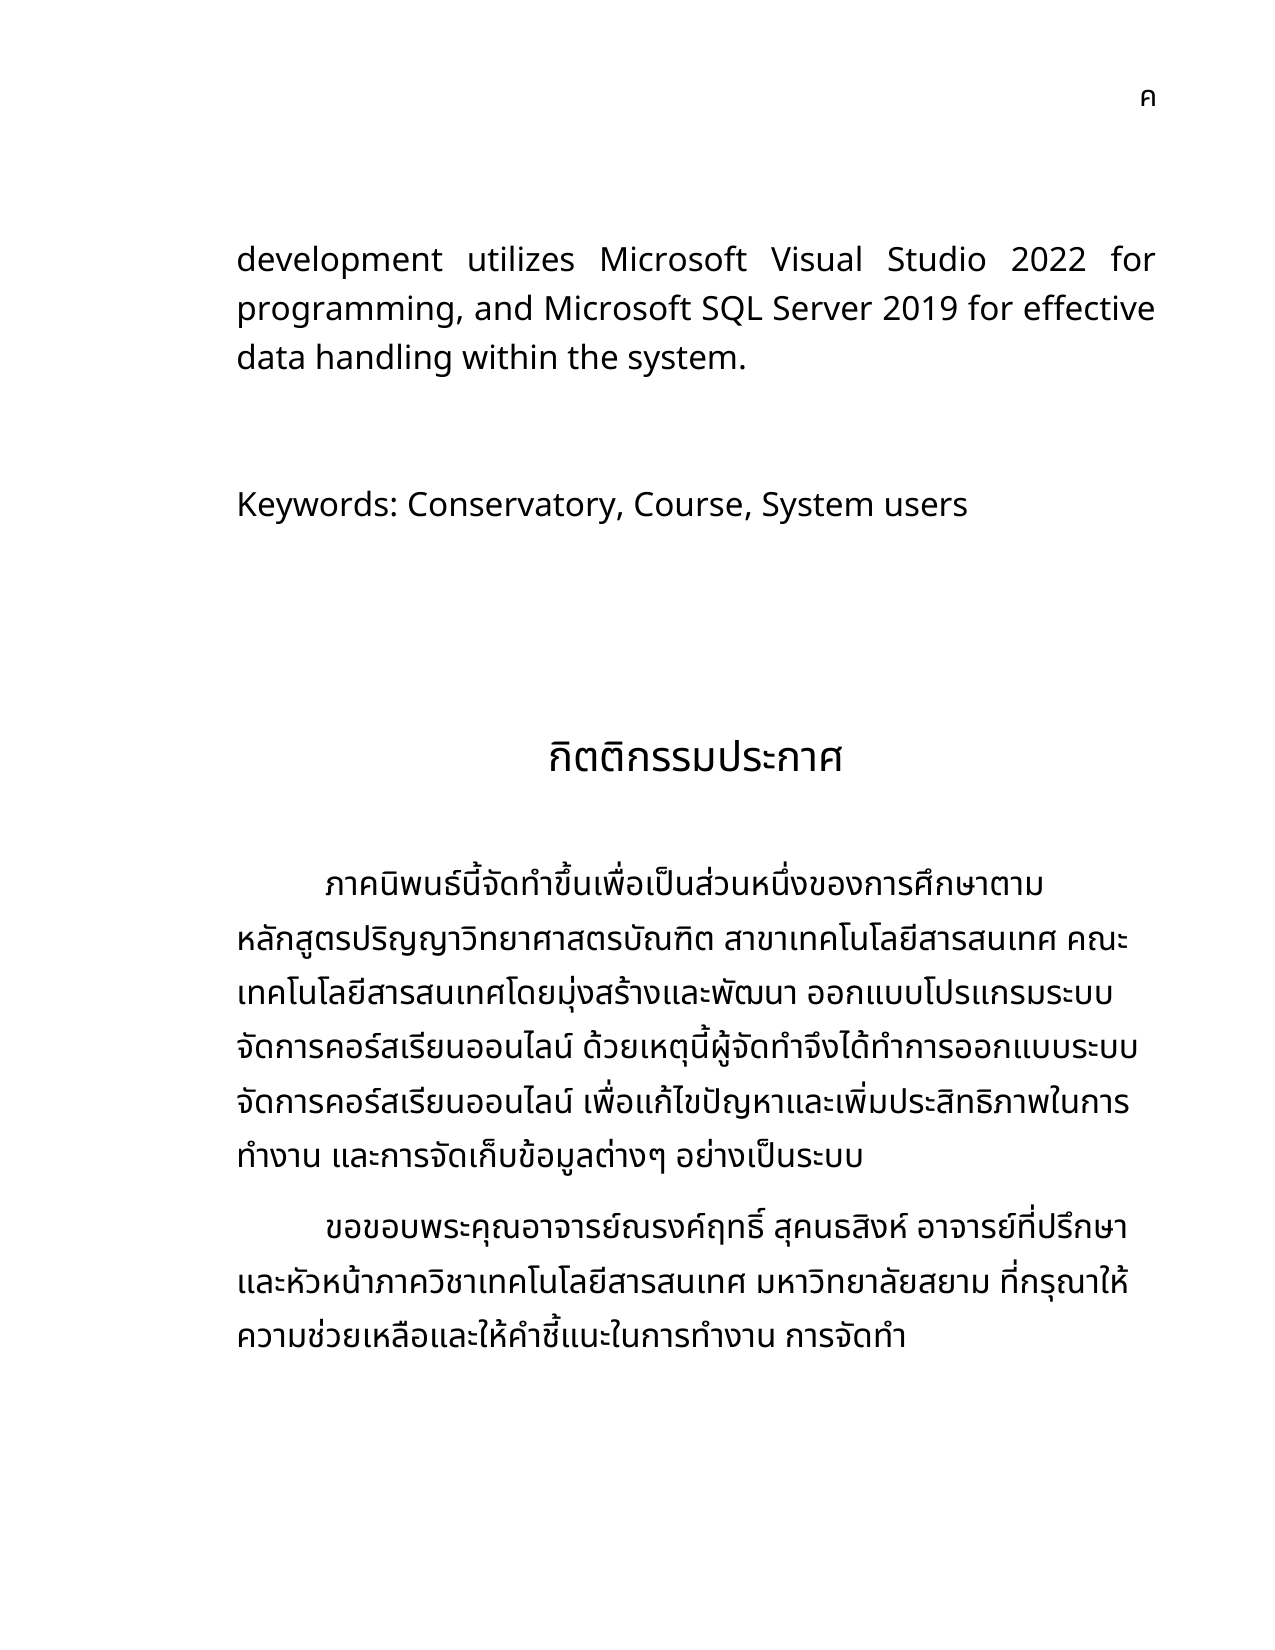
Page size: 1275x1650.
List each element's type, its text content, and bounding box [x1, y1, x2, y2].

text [236, 236, 1157, 379]
text กิตติกรรมประกาศ [236, 727, 1157, 790]
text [236, 1203, 1157, 1362]
text ภาคนิพนธ์นี้จัดทำขึ้นเพื่อเป็นส่วนหนึ่งของการศึกษาตามหลักสูตรปริญญาวิทยาศาสตรบัณฑิต สาขาเทคโนโลยีสารสนเทศ คณะเทคโนโลยีสารสนเทศโดยมุ่งสร้างและพัฒนา ออกแบบโปรแกรมระบบจัดการคอร์สเรียนออนไลน์ ด้วยเหตุนี้ผู้จัดทำจึงได้ทำการออกแบบระบบจัดการคอร์สเรียนออนไลน์ เพื่อแก้ไขปัญหาและเพิ่มประสิทธิภาพในการทำงาน และการจัดเก็บข้อมูลต่างๆ อย่างเป็นระบบ [236, 860, 1157, 1183]
text Keywords: Conservatory, Course, System users [236, 481, 1157, 526]
